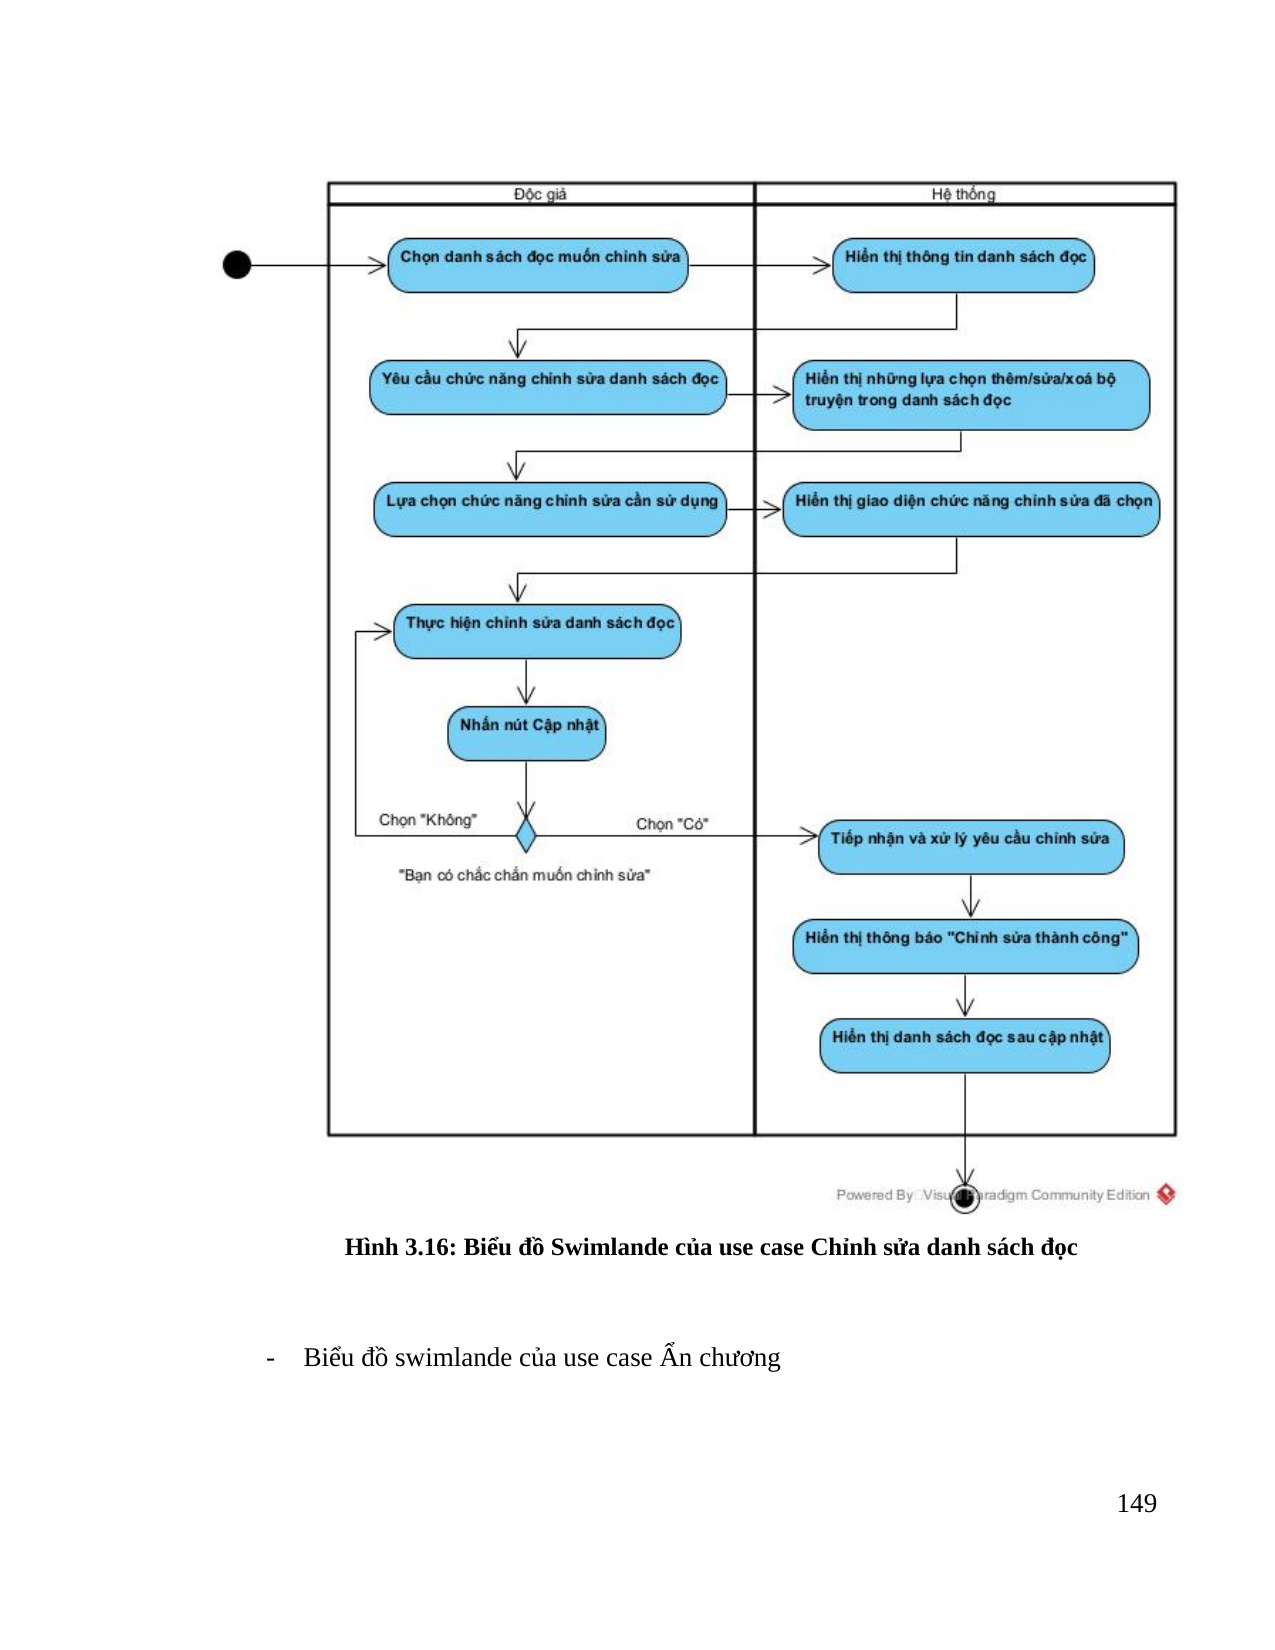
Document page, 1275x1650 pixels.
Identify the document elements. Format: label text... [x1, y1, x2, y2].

list Biểu đồ swimlande của use case Ẩn chương [266, 1341, 1157, 1372]
picture [206, 177, 1182, 1217]
